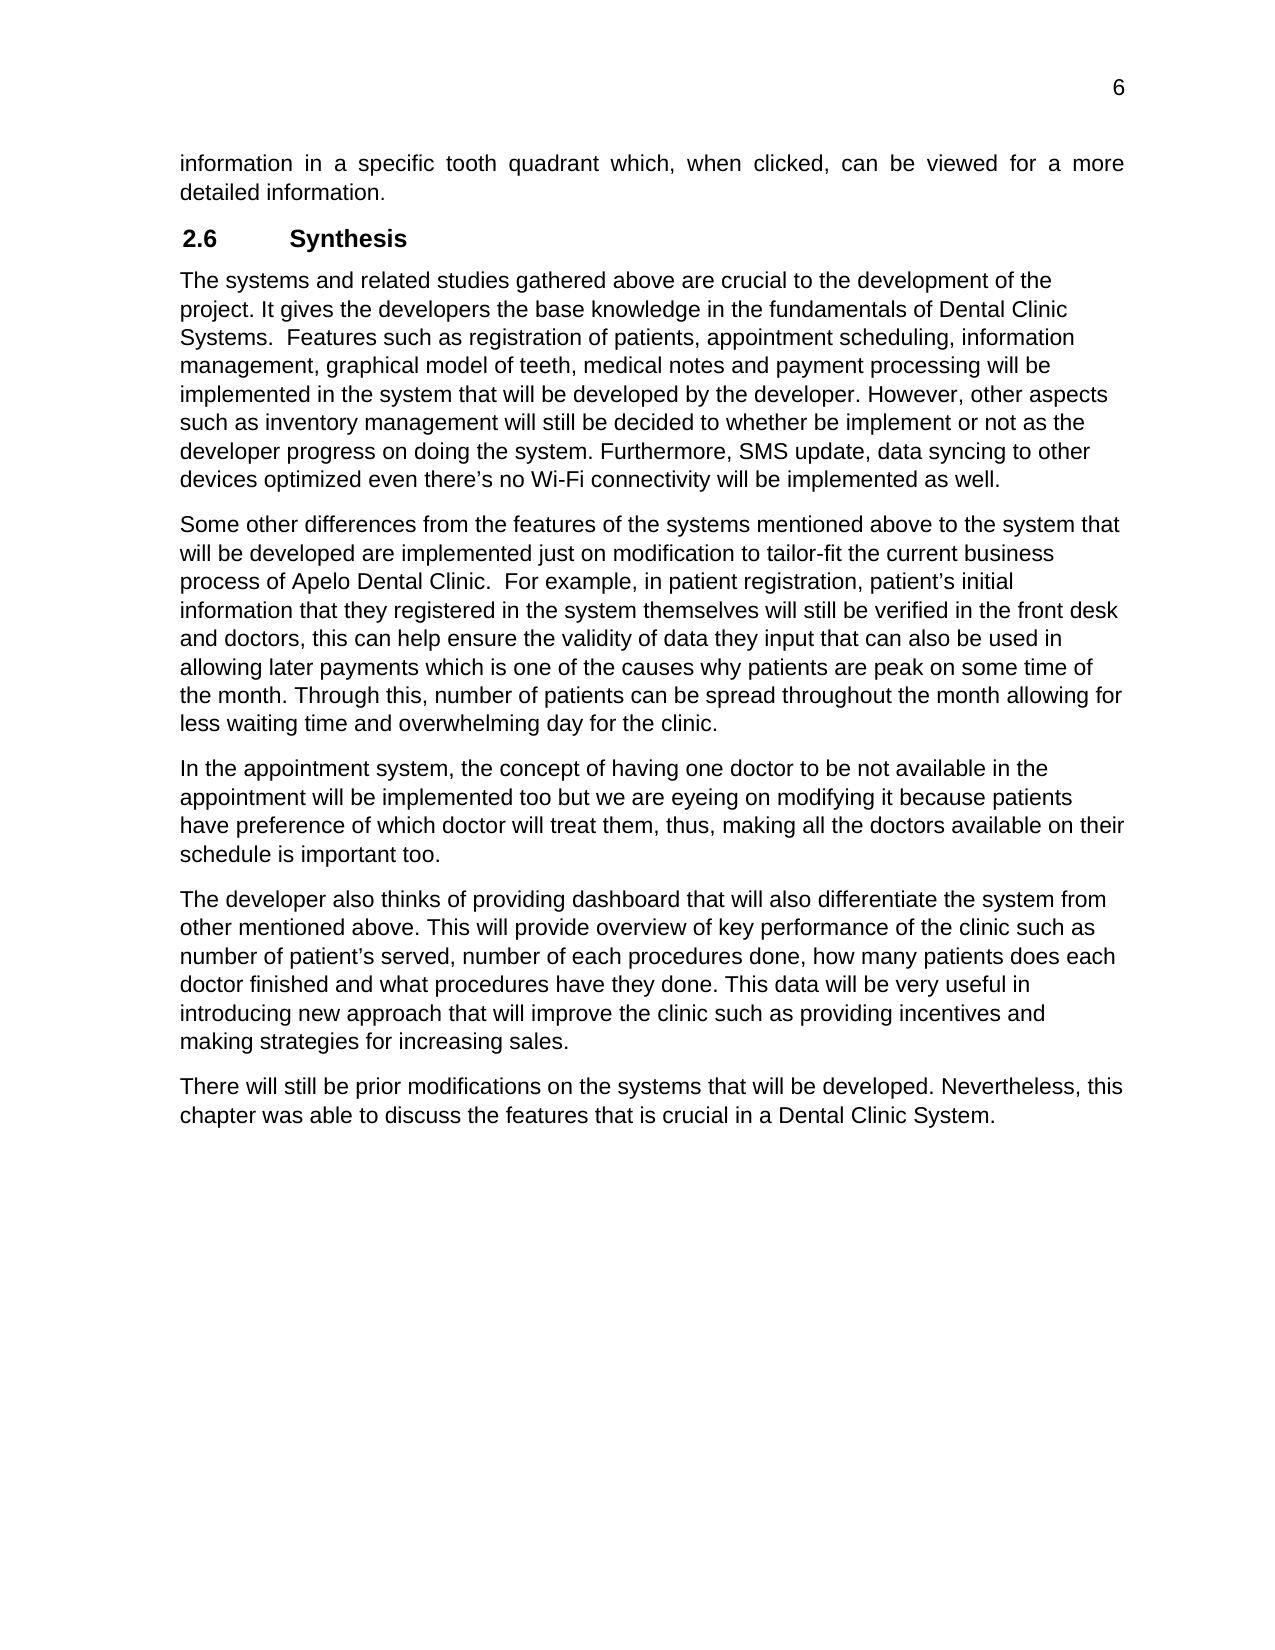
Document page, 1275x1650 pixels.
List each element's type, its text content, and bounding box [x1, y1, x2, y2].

text Some other differences from the features of the systems mentioned above to the system that will be developed are implemented just on modification to tailor-fit the current business process of Apelo Dental Clinic. For example, in patient registration, patient’s initial information that they registered in the system themselves will still be verified in the front desk and doctors, this can help ensure the validity of data they input that can also be used in allowing later payments which is one of the causes why patients are peak on some time of the month. Through this, number of patients can be spread throughout the month allowing for less waiting time and overwhelming day for the clinic. [179, 511, 1125, 737]
text In the appointment system, the concept of having one doctor to be not available in the appointment will be implemented too but we are eyeing on modifying it because patients have preference of which doctor will treat them, thus, making all the doctors available on their schedule is important too. [179, 755, 1125, 867]
text The developer also thinks of providing dashboard that will also differentiate the system from other mentioned above. This will provide overview of key performance of the clinic such as number of patient’s served, number of each procedures done, how many patients does each doctor finished and what procedures have they done. This data will be very useful in introducing new approach that will improve the clinic such as providing incentives and making strategies for increasing sales. [179, 886, 1125, 1054]
text There will still be prior modifications on the systems that will be developed. Nevertheless, this chapter was able to discuss the features that is crucial in a Dental Clinic System. [179, 1073, 1125, 1128]
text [179, 150, 1125, 205]
text The systems and related studies gathered above are crucial to the development of the project. It gives the developers the base knowledge in the fundamentals of Dental Clinic Systems. Features such as registration of patients, appointment scheduling, information management, graphical model of teeth, medical notes and payment processing will be implemented in the system that will be developed by the developer. However, other aspects such as inventory management will still be decided to whether be implement or not as the developer progress on doing the system. Furthermore, SMS update, data syncing to other devices optimized even there’s no Wi-Fi connectivity will be implemented as well. [179, 267, 1125, 492]
text Synthesis [217, 223, 1125, 252]
